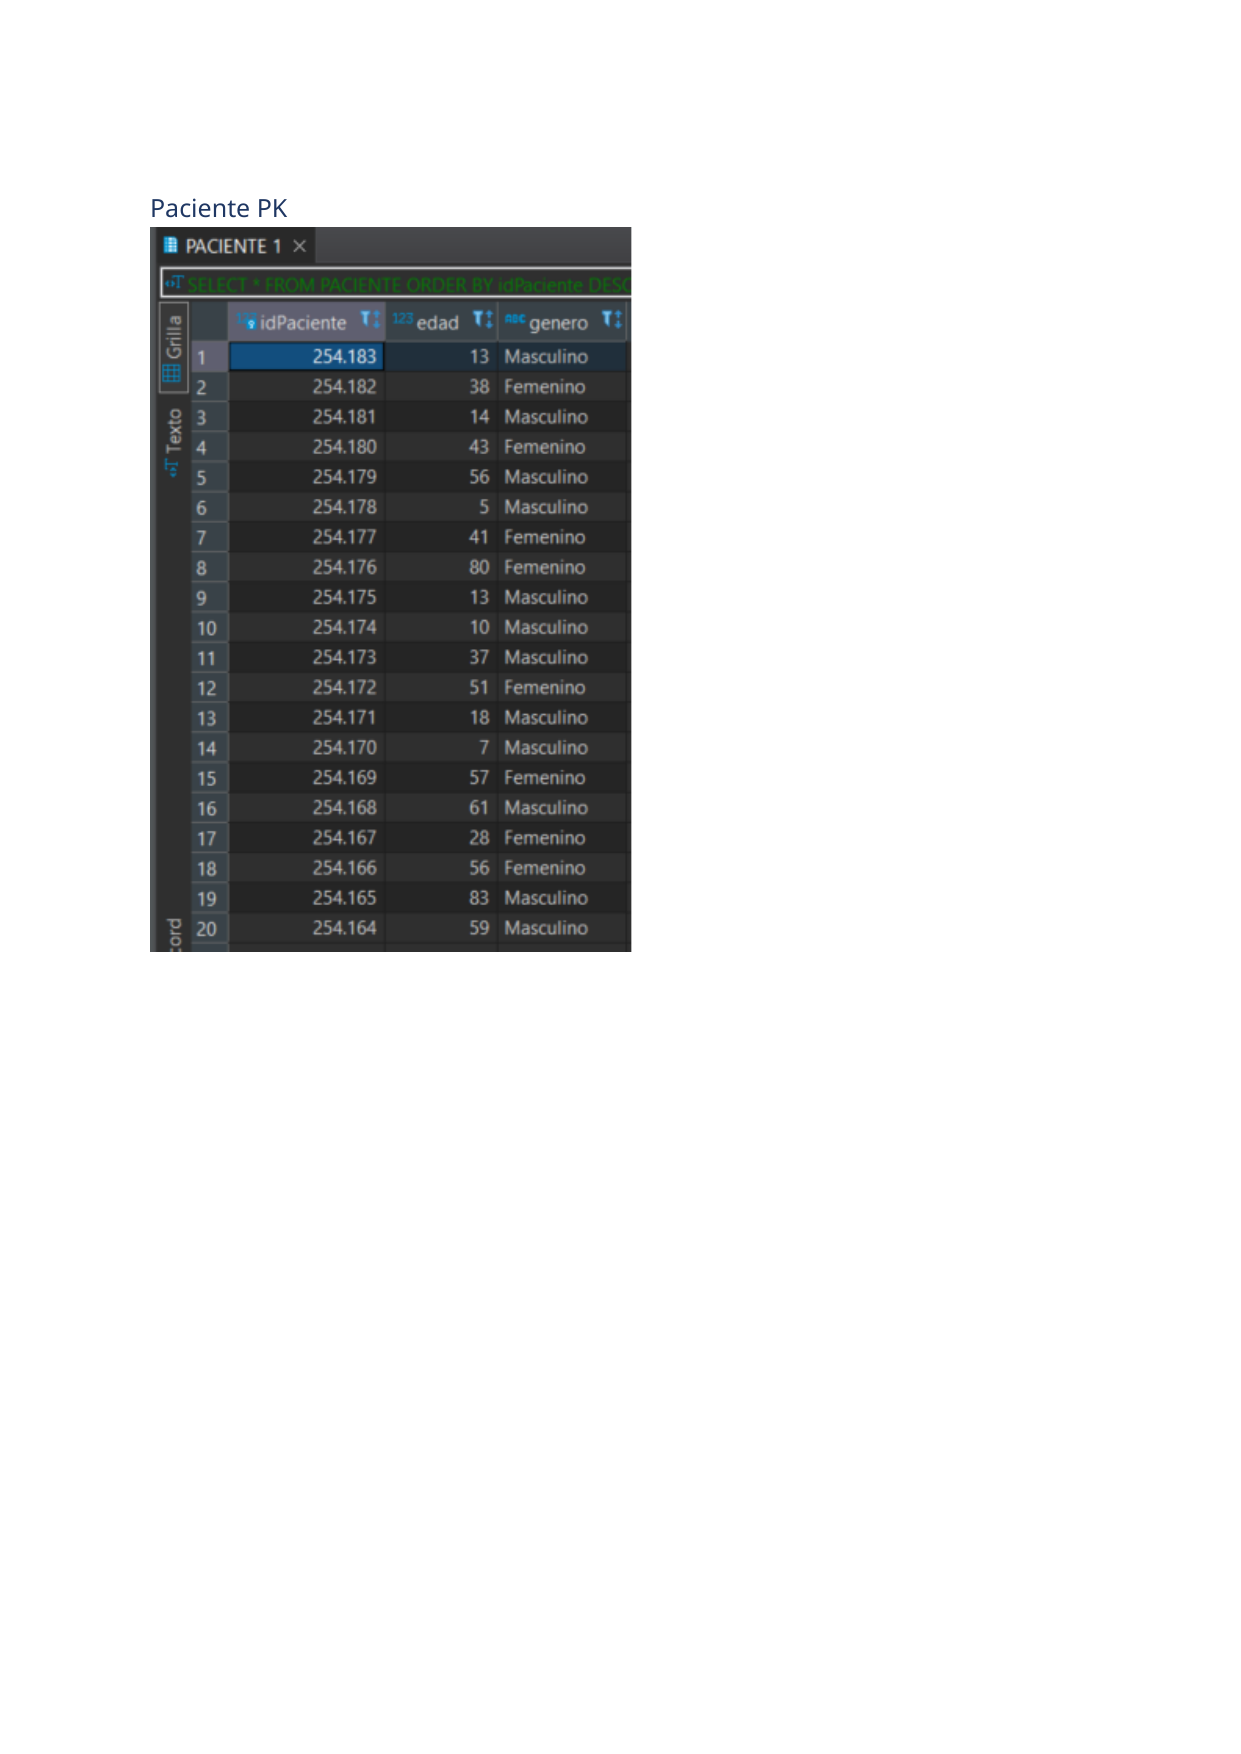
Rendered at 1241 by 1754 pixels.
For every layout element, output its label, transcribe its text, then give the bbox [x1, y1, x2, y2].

picture [150, 227, 632, 952]
subtitle Paciente PK [150, 191, 1090, 225]
